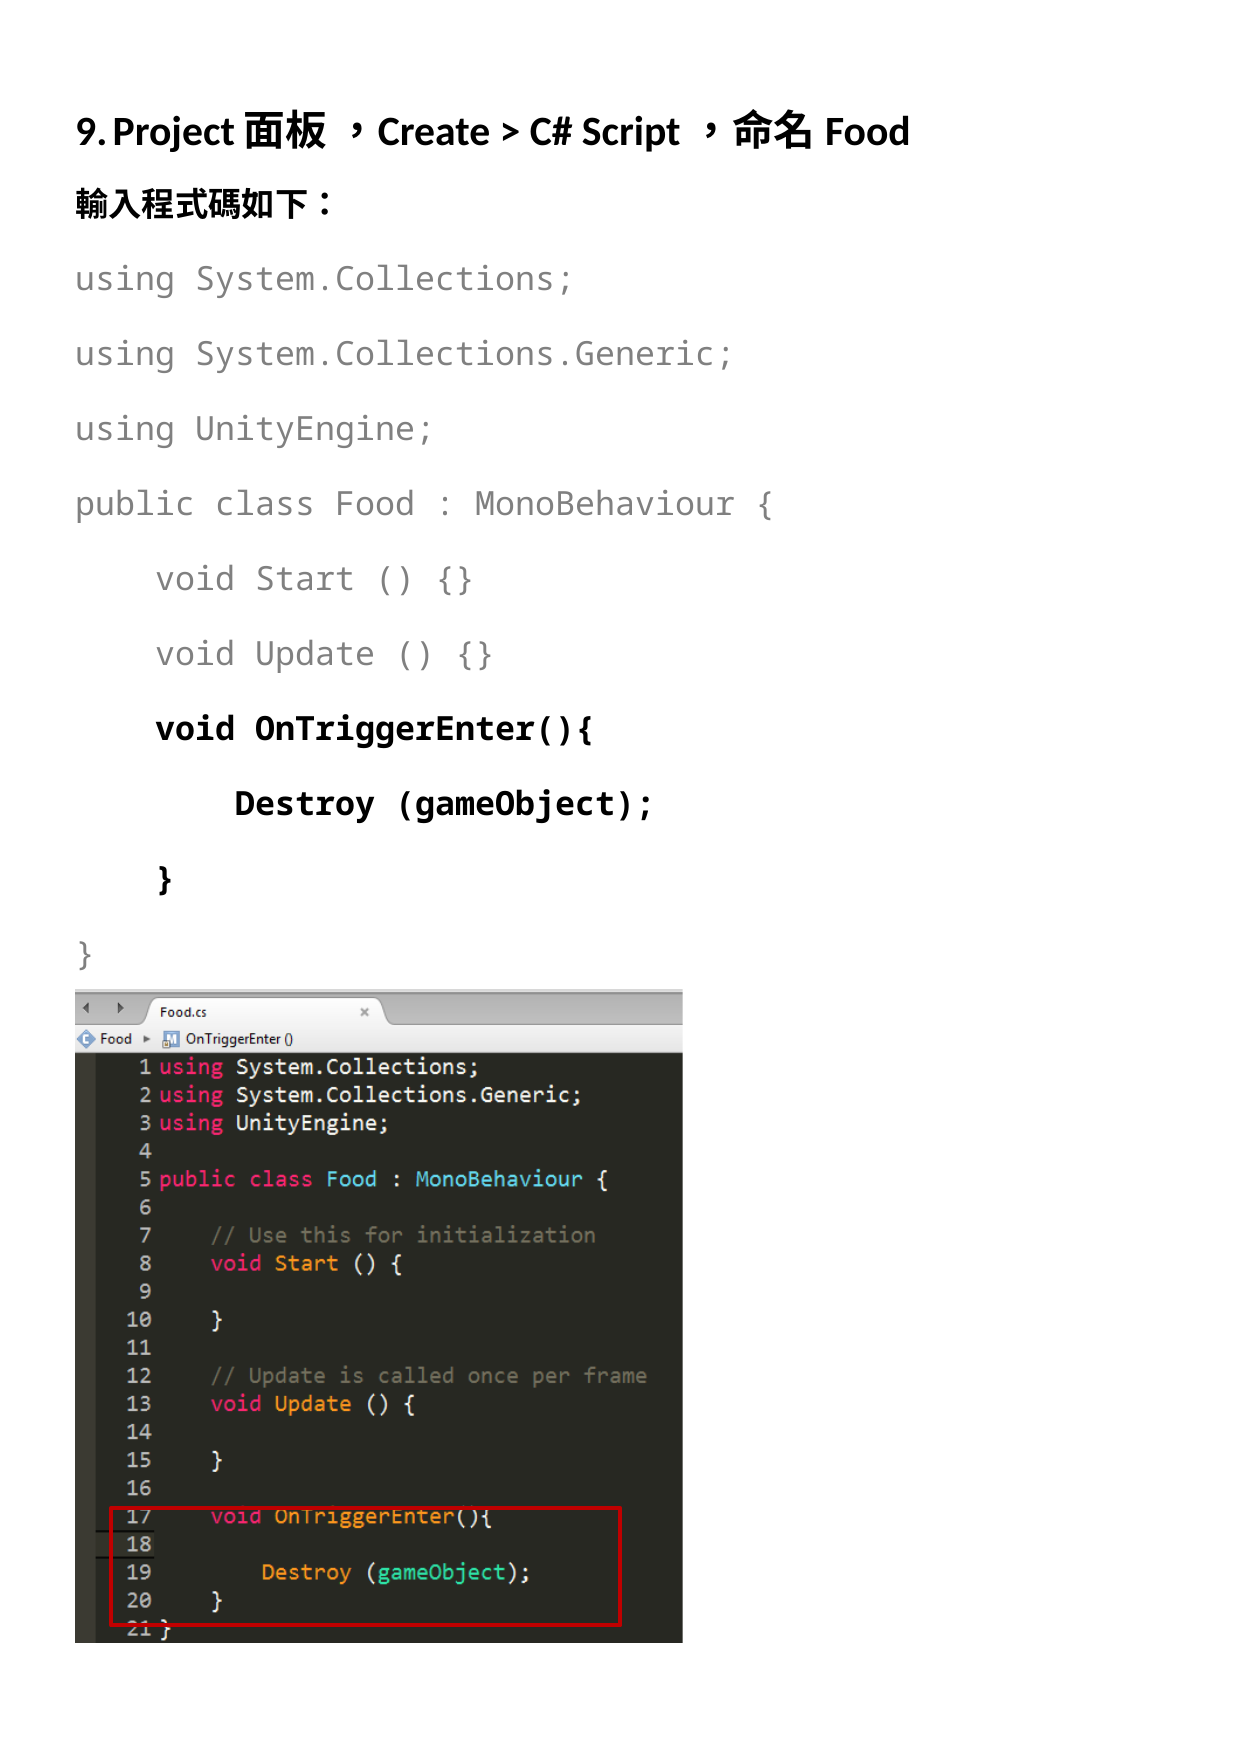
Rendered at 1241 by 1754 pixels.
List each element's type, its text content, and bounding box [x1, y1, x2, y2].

picture [75, 989, 683, 1643]
text using System.Collections; using System.Collections.Generic; using UnityEngine; public class Food : MonoBehaviour { void Start () {} void Update () {} void OnTriggerEnter(){ Destroy (gameObject); } } [75, 239, 1165, 989]
text 輸入程式碼如下： [75, 164, 1165, 239]
list Project面板 ，Create > C# Script ，命名 Food [75, 89, 1165, 164]
